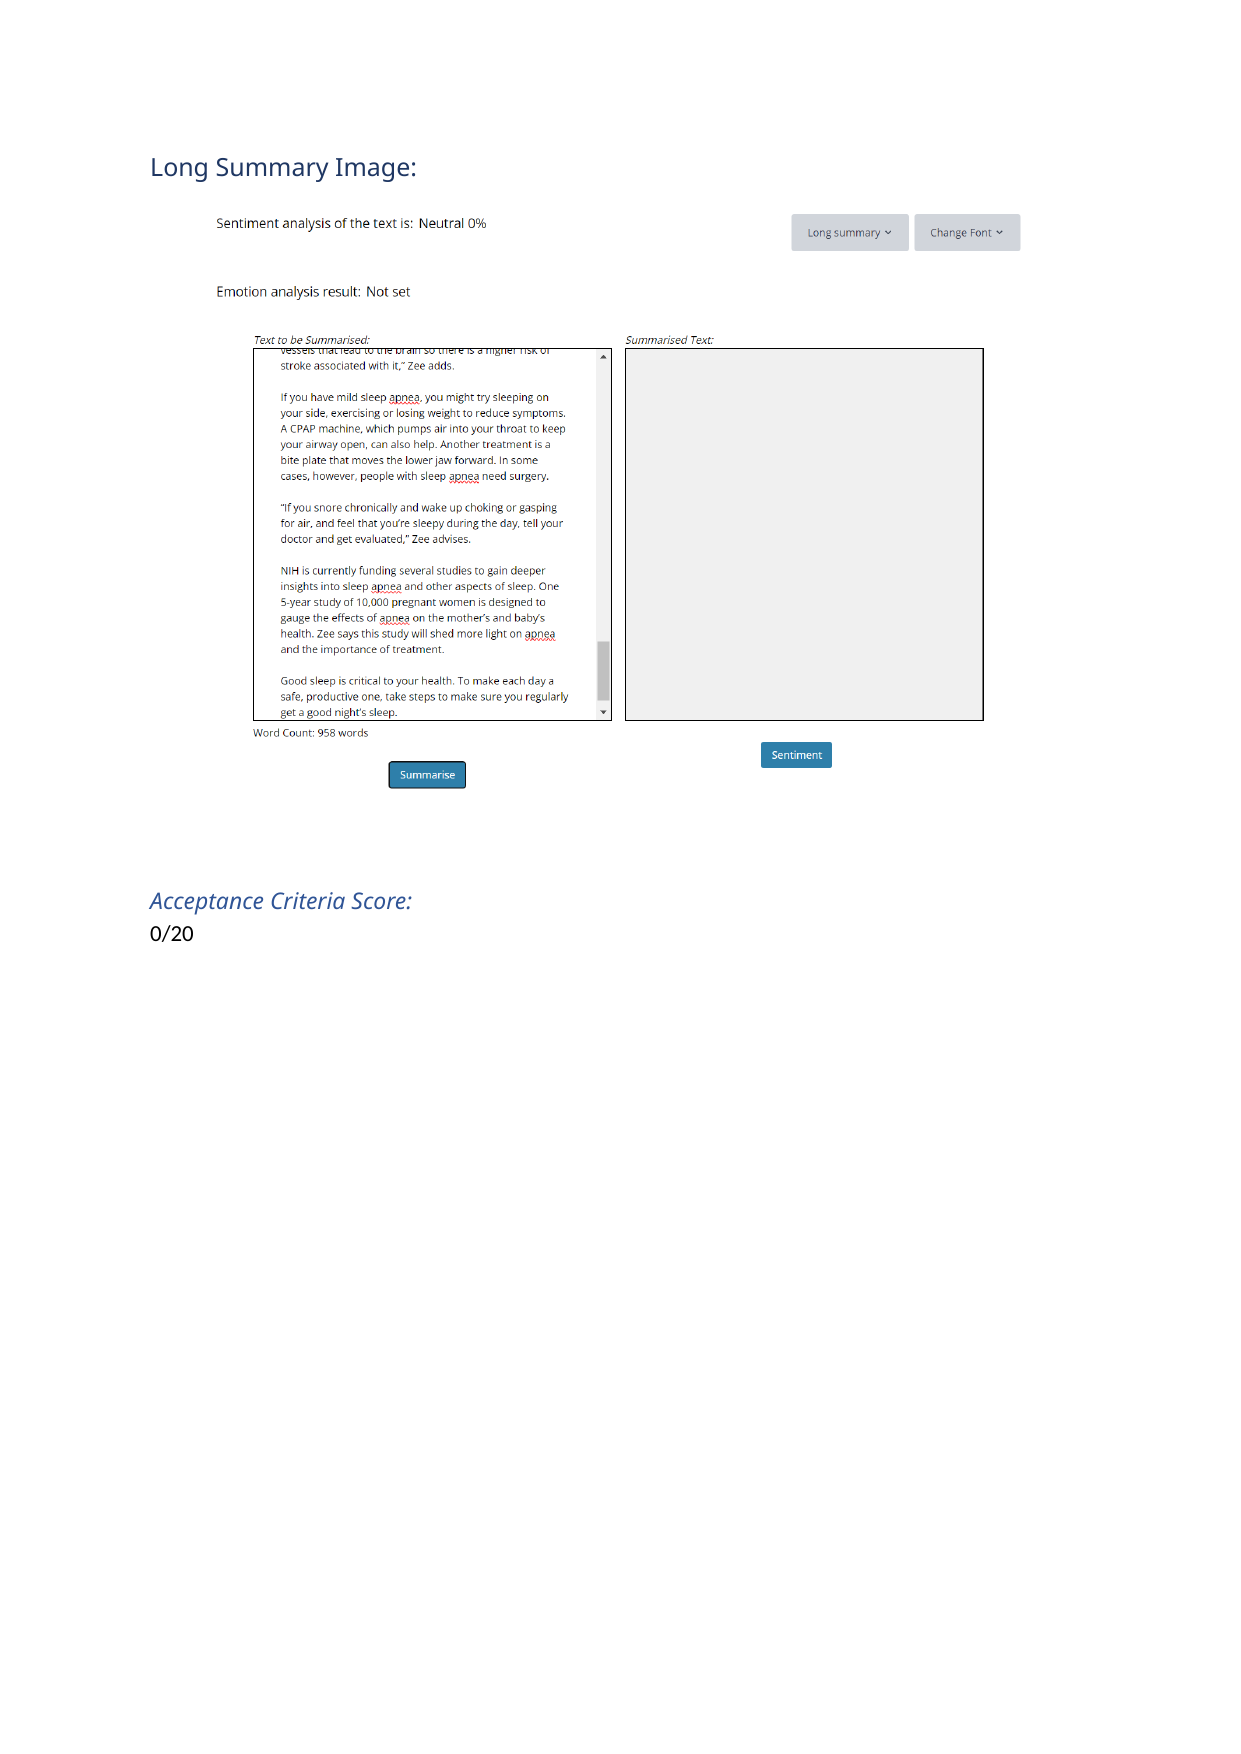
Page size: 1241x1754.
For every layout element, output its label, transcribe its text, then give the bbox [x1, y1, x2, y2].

subtitle Long Summary Image: [150, 150, 1090, 184]
picture [150, 191, 1068, 842]
text 0/20 [150, 919, 1090, 947]
subtitle Acceptance Criteria Score: [150, 885, 1090, 916]
